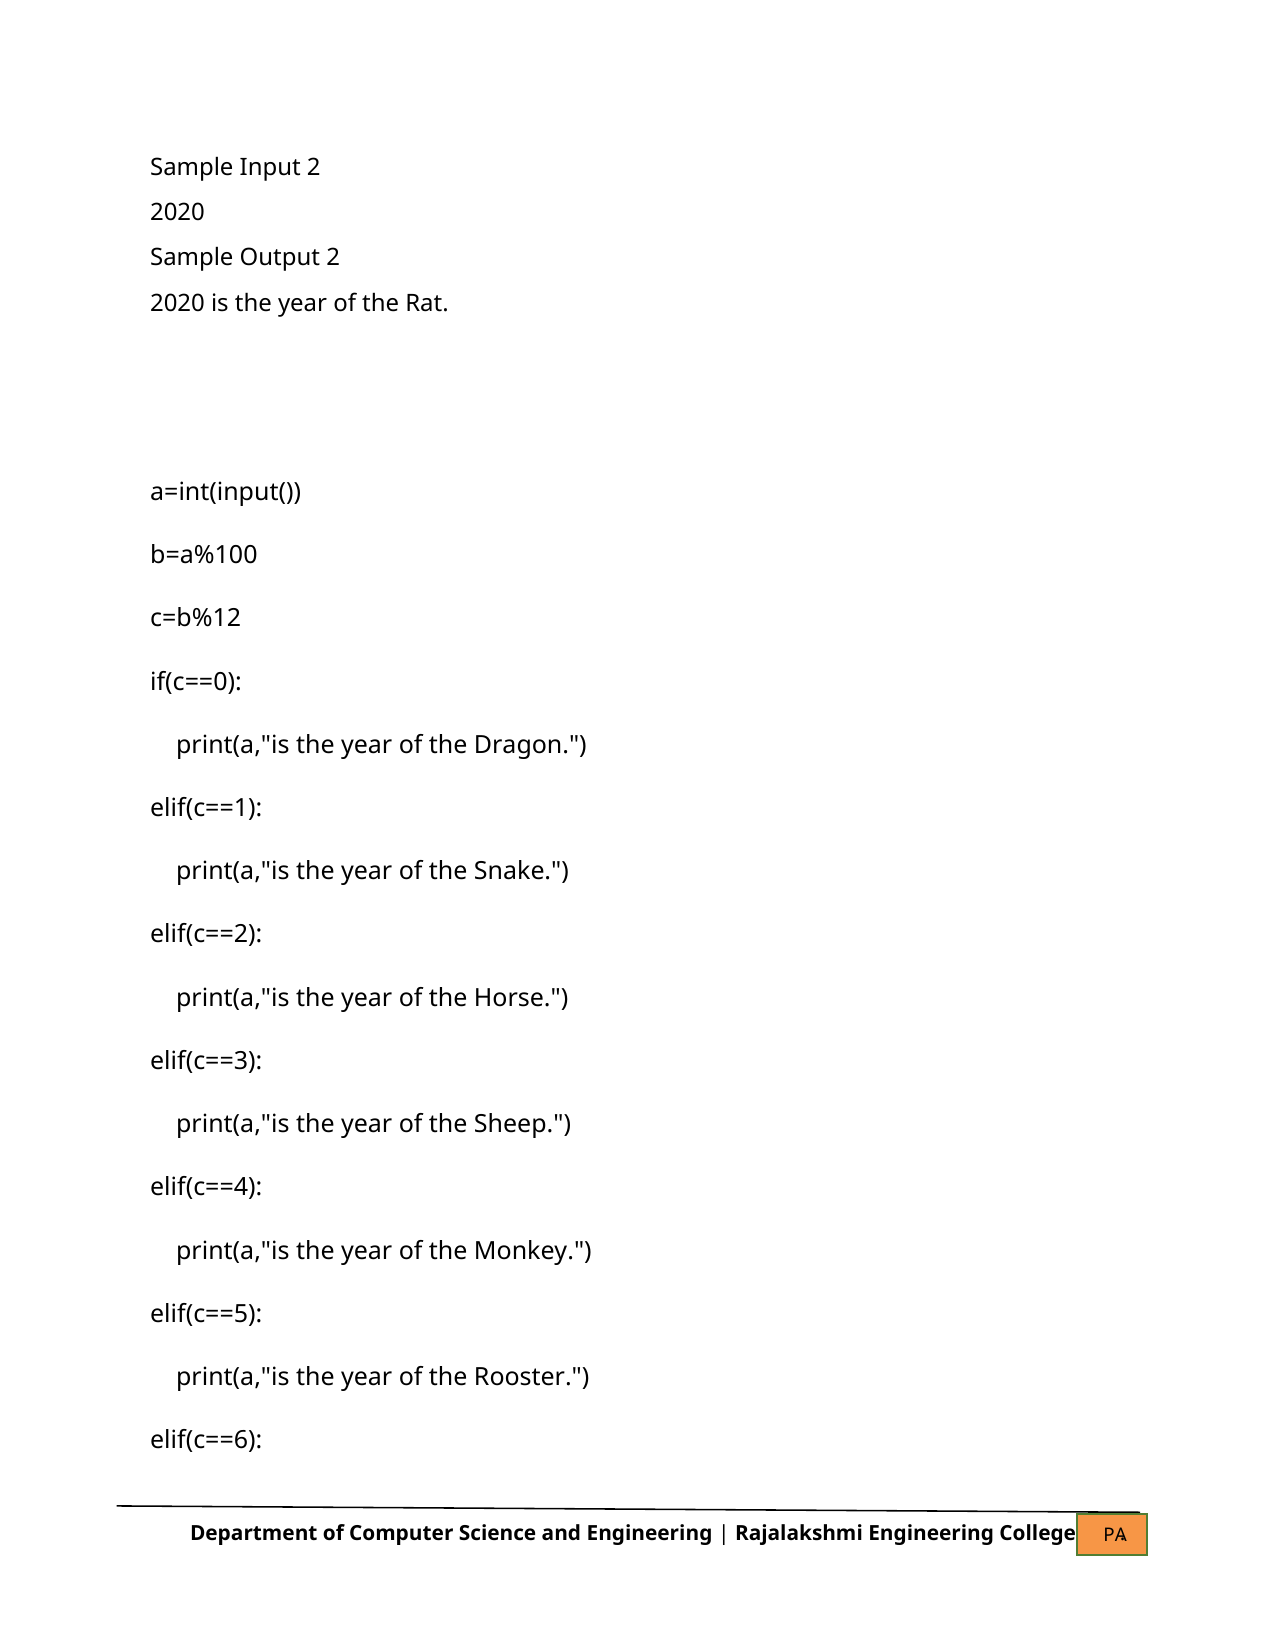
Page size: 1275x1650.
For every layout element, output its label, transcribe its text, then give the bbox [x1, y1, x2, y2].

text Sample Output 2 [150, 240, 1125, 273]
text elif(c==4): [150, 1169, 1125, 1203]
text c=b%12 [150, 600, 1125, 634]
text elif(c==5): [150, 1296, 1125, 1329]
text 2020 is the year of the Rat. [150, 285, 1125, 318]
text print(a,"is the year of the Monkey.") [150, 1232, 1125, 1266]
text print(a,"is the year of the Horse.") [150, 979, 1125, 1013]
text print(a,"is the year of the Rooster.") [150, 1359, 1125, 1393]
text print(a,"is the year of the Sheep.") [150, 1106, 1125, 1140]
text 2020 [150, 195, 1125, 228]
text elif(c==2): [150, 916, 1125, 950]
text print(a,"is the year of the Dragon.") [150, 726, 1125, 761]
text a=int(input()) [150, 473, 1125, 508]
text elif(c==3): [150, 1043, 1125, 1077]
text print(a,"is the year of the Snake.") [150, 853, 1125, 887]
text elif(c==1): [150, 790, 1125, 824]
text if(c==0): [150, 663, 1125, 697]
text Sample Input 2 [150, 150, 1125, 183]
text elif(c==6): [150, 1422, 1125, 1456]
text b=a%100 [150, 537, 1125, 571]
